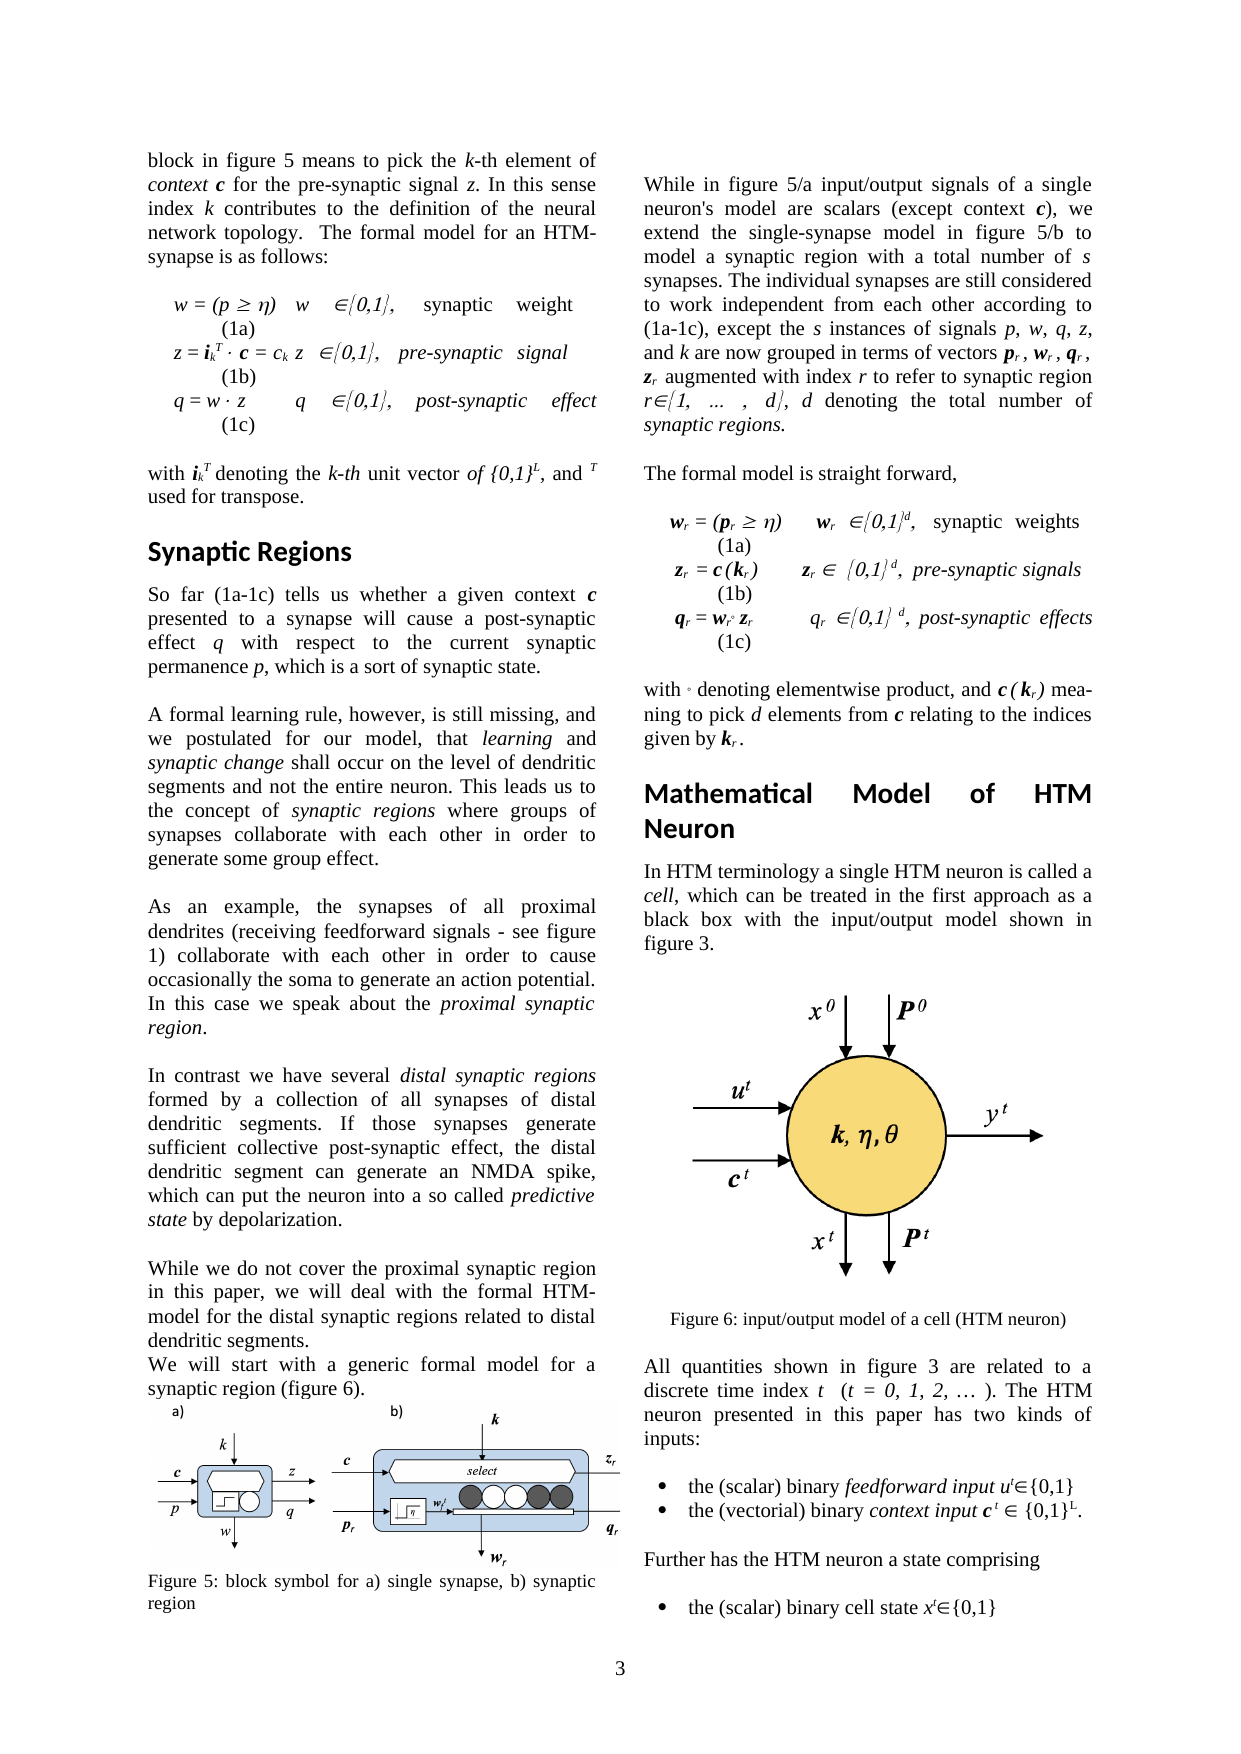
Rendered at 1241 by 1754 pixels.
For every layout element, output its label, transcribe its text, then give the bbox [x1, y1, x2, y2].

text qr = wr° zr qr Î{0,1} d, post-synaptic effects (1c) [644, 605, 1093, 653]
subtitle Mathematical Model of HTM Neuron [644, 775, 1093, 846]
text We will start with a generic formal model for a synaptic region (figure 6). [148, 1352, 596, 1399]
text Figure 6: input/output model of a cell (HTM neuron) [644, 1308, 1093, 1330]
text z = ikT c = ck z Î{0,1}, pre-synaptic signal (1b) [148, 340, 596, 388]
list the (vectorial) binary context input c t Î {0,1}L. [658, 1498, 1093, 1522]
subtitle Synaptic Regions [148, 533, 596, 569]
text So far (1a-1c) tells us whether a given context c presented to a synapse will cause a post-synaptic effect q with respect to the current synaptic permanence p, which is a sort of synaptic state. [148, 582, 596, 678]
text While in figure 5/a input/output signals of a single neuron's model are scalars (except context c), we extend the single-synapse model in figure 5/b to model a synaptic region with a total number of s synapses. The individual synapses are still considered to work independent from each other according to (1a-1c), except the s instances of signals p, w, q, z, and k are now grouped in terms of vectors pr , wr , qr , zr augmented with index r to refer to synaptic region rÎ{1, ... , d}, d denoting the total number of synaptic regions. [644, 172, 1093, 436]
text Further has the HTM neuron a state comprising [644, 1546, 1093, 1571]
picture [686, 979, 1050, 1284]
text In contrast we have several distal synaptic regions formed by a collection of all synapses of distal dendritic segments. If those synapses generate sufficient collective post-synaptic effect, the distal dendritic segment can generate an NMDA spike, which can put the neuron into a so called predictive state by depolarization. [148, 1063, 596, 1231]
text A formal learning rule, however, is still missing, and we postulated for our model, that learning and synaptic change shall occur on the level of dendritic segments and not the entire neuron. This leads us to the concept of synaptic regions where groups of synapses collaborate with each other in order to generate some group effect. [148, 702, 596, 870]
text zr = c ( kr ) zr Î {0,1} d, pre-synaptic signals (1b) [644, 557, 1093, 605]
list the (scalar) binary cell state xtÎ{0,1} [658, 1594, 1093, 1619]
text The formal model is straight forward, [644, 460, 1093, 484]
text wr = (pr ) wr Î{0,1}d, synaptic weights (1a) [644, 508, 1093, 557]
text w = (p ) w Î{0,1}, synaptic weight (1a) [148, 292, 596, 340]
text with ikT denoting the k-th unit vector of {0,1}L, and T used for transpose. [148, 460, 596, 508]
picture [147, 1399, 621, 1571]
text Figure 5: block symbol for a) single synapse, b) synaptic region [148, 1571, 596, 1613]
text with ° denoting elementwise product, and c ( kr ) meaning to pick d elements from c relating to the indices given by kr . [644, 677, 1093, 750]
text All quantities shown in figure 3 are related to a discrete time index t (t = 0, 1, 2, … ). The HTM neuron presented in this paper has two kinds of inputs: [644, 1354, 1093, 1450]
text While we do not cover the proximal synaptic region in this paper, we will deal with the formal HTM-model for the distal synaptic regions related to distal dendritic segments. [148, 1255, 596, 1352]
text In HTM terminology a single HTM neuron is called a cell, which can be treated in the first approach as a black box with the input/output model shown in figure 3. [644, 858, 1093, 955]
text As an example, the synapses of all proximal dendrites (receiving feedforward signals - see figure 1) collaborate with each other in order to cause occasionally the soma to generate an action potential. In this case we speak about the proximal synaptic region. [148, 894, 596, 1039]
list the (scalar) binary feedforward input utÎ{0,1} [658, 1474, 1093, 1498]
text q = w z q Î{0,1}, post-synaptic effect (1c) [148, 388, 596, 436]
